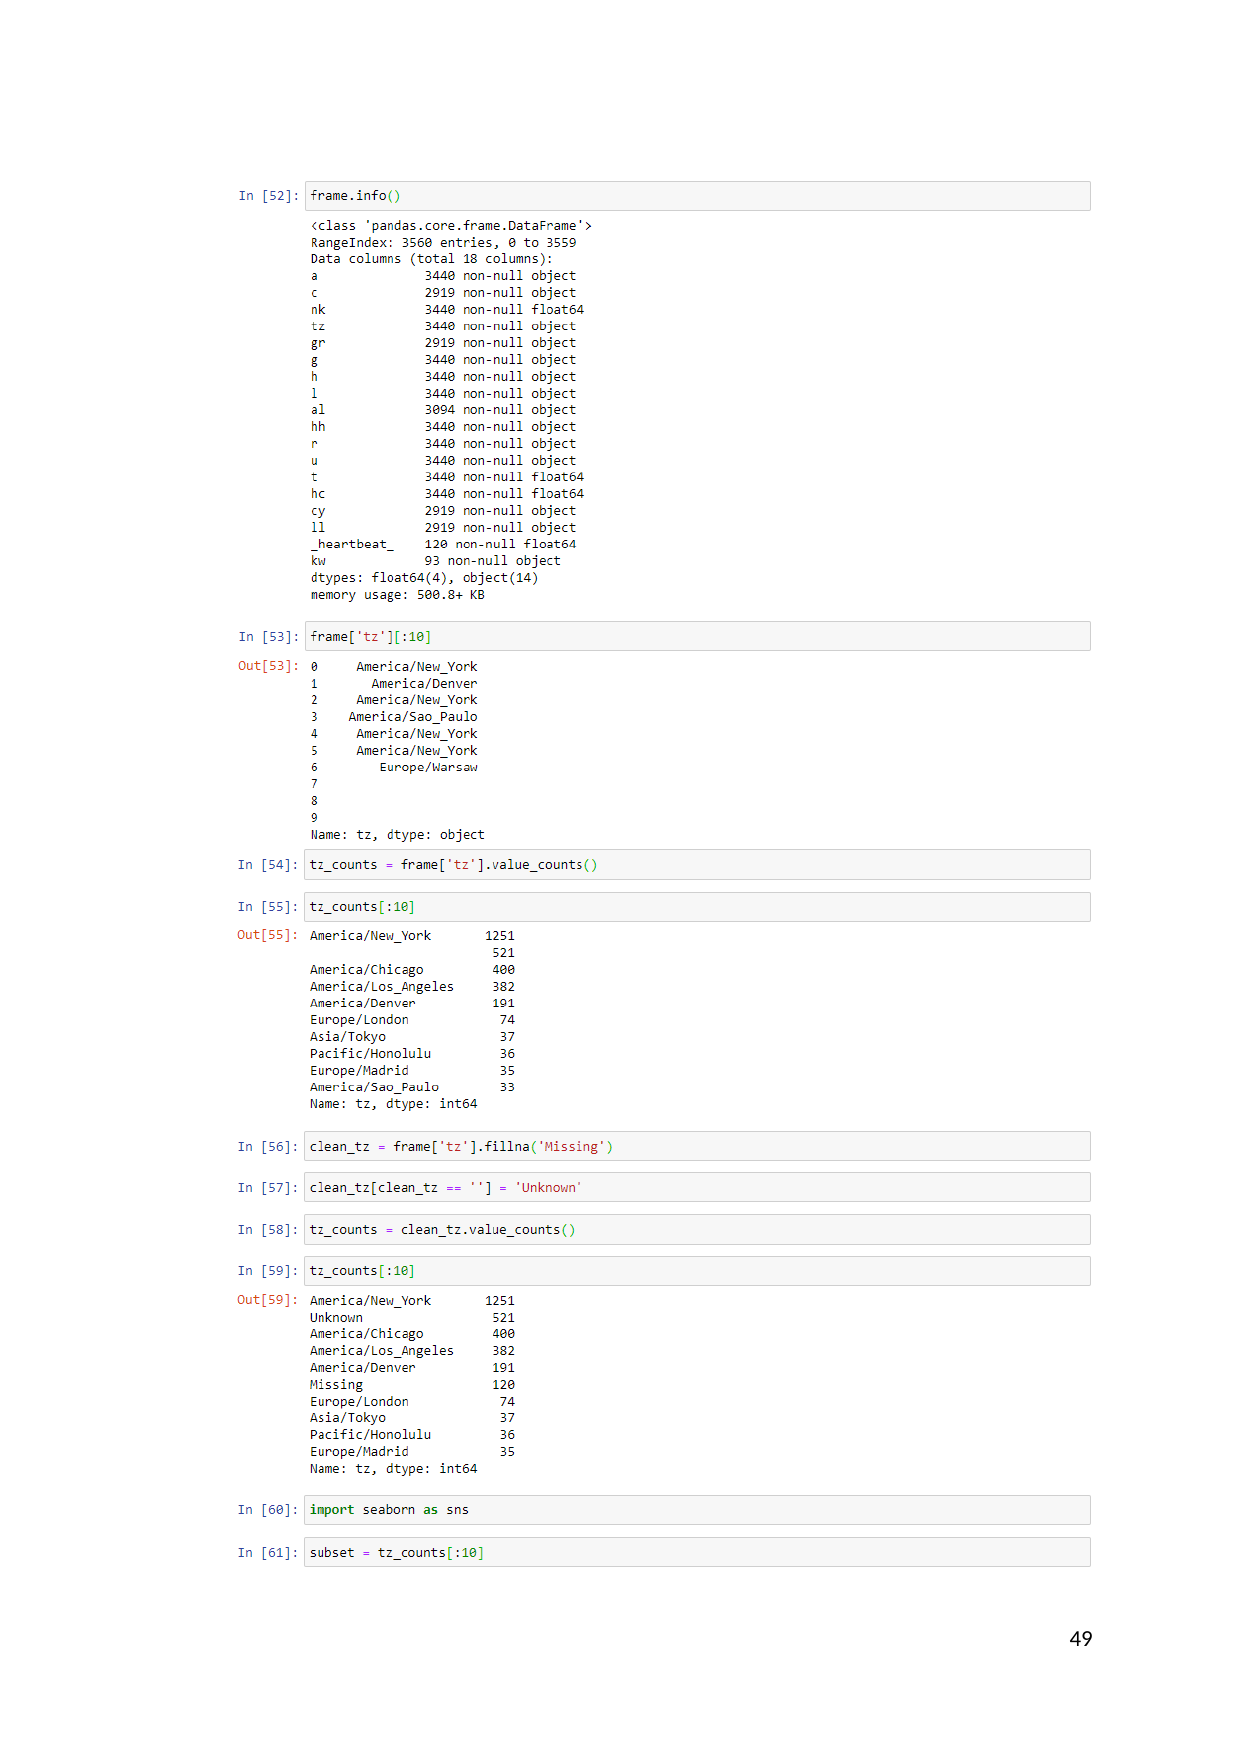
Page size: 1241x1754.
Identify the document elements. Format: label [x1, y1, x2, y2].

picture [236, 845, 1093, 1570]
picture [236, 177, 1093, 843]
